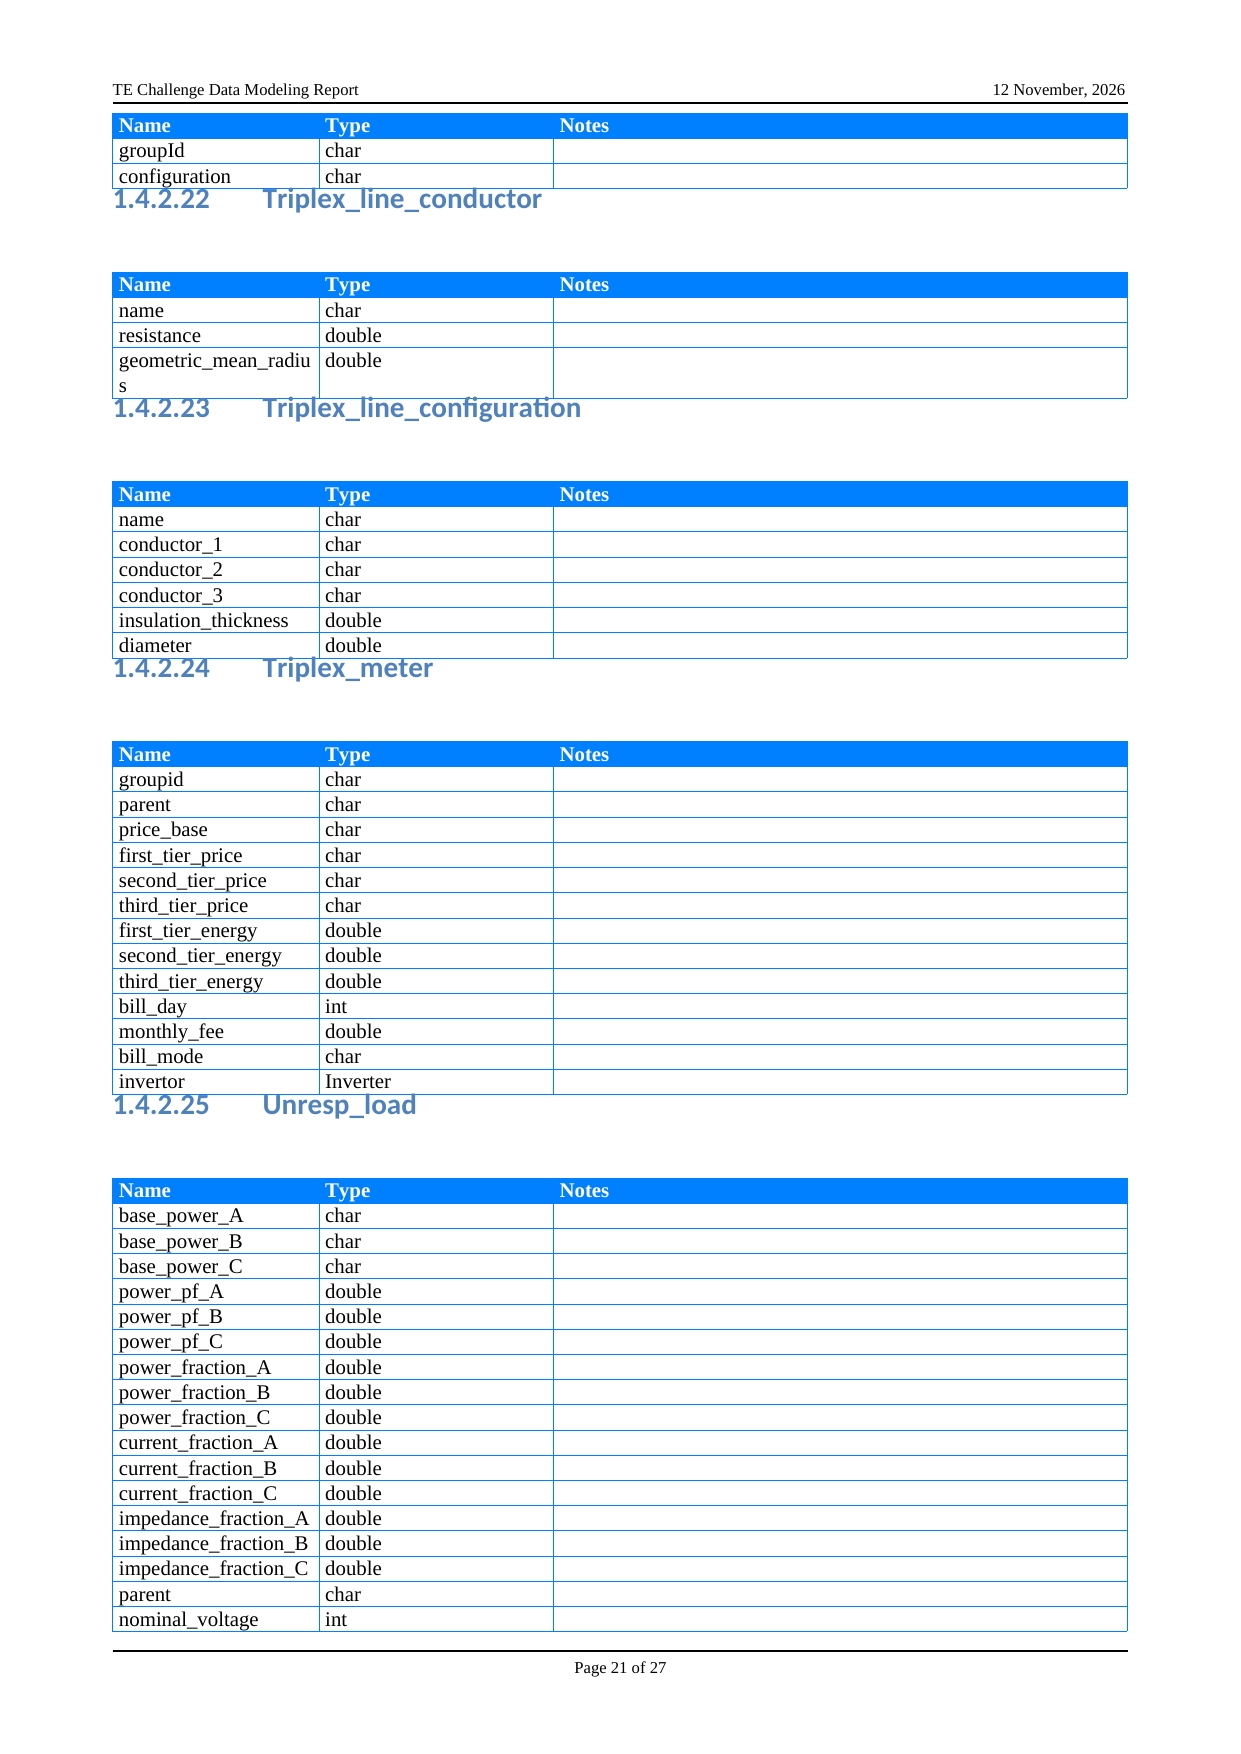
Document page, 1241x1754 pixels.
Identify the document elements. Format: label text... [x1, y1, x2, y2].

subtitle Triplex_meter [112, 658, 1128, 683]
table_header char [320, 1582, 553, 1606]
subtitle Unresp_load [112, 1094, 1128, 1119]
table_header [554, 633, 1127, 657]
table_header third_tier_price [113, 893, 319, 917]
table_header [554, 1305, 1127, 1329]
table_header Type [320, 742, 553, 766]
table_header [554, 1254, 1127, 1278]
table_header [554, 1607, 1127, 1631]
table_header Type [320, 1179, 553, 1203]
table_header parent [113, 1582, 319, 1606]
table_header conductor_2 [113, 558, 319, 582]
table_header char [320, 868, 553, 892]
table_header double [320, 323, 553, 347]
table_header Inverter [320, 1070, 553, 1094]
table_header first_tier_price [113, 843, 319, 867]
table_header impedance_fraction_A [113, 1506, 319, 1530]
table_header Notes [554, 273, 1127, 297]
table_header [554, 969, 1127, 993]
table_header [554, 608, 1127, 632]
table_header current_fraction_B [113, 1456, 319, 1480]
table_cell name [113, 507, 319, 531]
table_header Name [113, 742, 319, 766]
table_cell char [320, 298, 553, 322]
table_header char [320, 558, 553, 582]
table_header [554, 792, 1127, 817]
table_cell [554, 139, 1127, 163]
table_header bill_mode [113, 1045, 319, 1069]
table_header geometric_mean_radius [113, 348, 319, 397]
table_header [554, 323, 1127, 347]
table_header double [320, 633, 553, 657]
table_cell [554, 1204, 1127, 1228]
table_header base_power_B [113, 1229, 319, 1253]
table_cell groupId [113, 139, 319, 163]
table_header [554, 1431, 1127, 1455]
table_header double [320, 1330, 553, 1354]
table_cell [554, 767, 1127, 791]
table_header [554, 1019, 1127, 1043]
table_header double [320, 1557, 553, 1581]
table_header current_fraction_C [113, 1481, 319, 1505]
table_header [554, 1070, 1127, 1094]
table_header [554, 1229, 1127, 1253]
table_header double [320, 969, 553, 993]
table_header double [320, 1380, 553, 1404]
table_header [554, 1531, 1127, 1556]
table_header double [320, 1481, 553, 1505]
table_header double [320, 1305, 553, 1329]
table_cell base_power_A [113, 1204, 319, 1228]
table_header monthly_fee [113, 1019, 319, 1043]
table_header [554, 919, 1127, 943]
table_header [554, 1405, 1127, 1429]
table_header [554, 1045, 1127, 1069]
table_header char [320, 164, 553, 188]
table_cell [554, 507, 1127, 531]
table_header parent [113, 792, 319, 817]
table_header invertor [113, 1070, 319, 1094]
table_cell name [113, 298, 319, 322]
table_header configuration [113, 164, 319, 188]
table_header conductor_1 [113, 532, 319, 557]
table_header Type [320, 482, 553, 506]
table_header diameter [113, 633, 319, 657]
table_header char [320, 893, 553, 917]
table_header double [320, 1531, 553, 1556]
table_header char [320, 1045, 553, 1069]
table_header double [320, 1279, 553, 1303]
table_header third_tier_energy [113, 969, 319, 993]
table_header Name [113, 482, 319, 506]
table_header power_fraction_C [113, 1405, 319, 1429]
table_header [554, 1582, 1127, 1606]
table_header [554, 893, 1127, 917]
table_header char [320, 843, 553, 867]
table_header [554, 1481, 1127, 1505]
table_header Notes [554, 1179, 1127, 1203]
table_header power_fraction_B [113, 1380, 319, 1404]
table_header [554, 164, 1127, 188]
table_cell groupid [113, 767, 319, 791]
table_header second_tier_energy [113, 944, 319, 968]
table_header [554, 558, 1127, 582]
table_header char [320, 792, 553, 817]
table_header [554, 1279, 1127, 1303]
table_header [554, 843, 1127, 867]
table_header [554, 994, 1127, 1018]
table_header power_pf_B [113, 1305, 319, 1329]
table_header insulation_thickness [113, 608, 319, 632]
table_header Notes [554, 114, 1127, 138]
table_header double [320, 348, 553, 397]
table_header double [320, 608, 553, 632]
table_header resistance [113, 323, 319, 347]
table_header double [320, 1355, 553, 1379]
table_header Type [320, 114, 553, 138]
table_cell char [320, 767, 553, 791]
table_header double [320, 1456, 553, 1480]
table_header double [320, 1506, 553, 1530]
table_header conductor_3 [113, 583, 319, 607]
table_header [554, 1557, 1127, 1581]
table_header price_base [113, 818, 319, 842]
table_header double [320, 944, 553, 968]
table_header nominal_voltage [113, 1607, 319, 1631]
table_header [554, 1456, 1127, 1480]
subtitle Triplex_line_conductor [112, 188, 1128, 213]
table_cell char [320, 139, 553, 163]
table_header power_pf_A [113, 1279, 319, 1303]
table_header [554, 1506, 1127, 1530]
table_header Name [113, 114, 319, 138]
table_header [554, 348, 1127, 397]
table_header char [320, 818, 553, 842]
table_header [554, 1355, 1127, 1379]
table_header second_tier_price [113, 868, 319, 892]
table_header impedance_fraction_B [113, 1531, 319, 1556]
table_header double [320, 919, 553, 943]
table_header [554, 944, 1127, 968]
table_header [554, 583, 1127, 607]
table_header char [320, 1229, 553, 1253]
table_header power_fraction_A [113, 1355, 319, 1379]
table_header [554, 532, 1127, 557]
table_header Name [113, 1179, 319, 1203]
table_header [554, 868, 1127, 892]
table_header current_fraction_A [113, 1431, 319, 1455]
subtitle Triplex_line_configuration [112, 398, 1128, 423]
table_header bill_day [113, 994, 319, 1018]
table_header char [320, 532, 553, 557]
table_header [554, 1380, 1127, 1404]
table_header double [320, 1431, 553, 1455]
table_header Notes [554, 742, 1127, 766]
table_header int [320, 994, 553, 1018]
table_header base_power_C [113, 1254, 319, 1278]
table_header impedance_fraction_C [113, 1557, 319, 1581]
table_header Name [113, 273, 319, 297]
table_header Notes [554, 482, 1127, 506]
table_cell [554, 298, 1127, 322]
table_header [554, 1330, 1127, 1354]
table_header char [320, 583, 553, 607]
table_header first_tier_energy [113, 919, 319, 943]
table_cell char [320, 507, 553, 531]
table_header double [320, 1019, 553, 1043]
table_header [554, 818, 1127, 842]
table_header double [320, 1405, 553, 1429]
table_header char [320, 1254, 553, 1278]
table_header Type [320, 273, 553, 297]
table_header int [320, 1607, 553, 1631]
table_header power_pf_C [113, 1330, 319, 1354]
table_cell char [320, 1204, 553, 1228]
